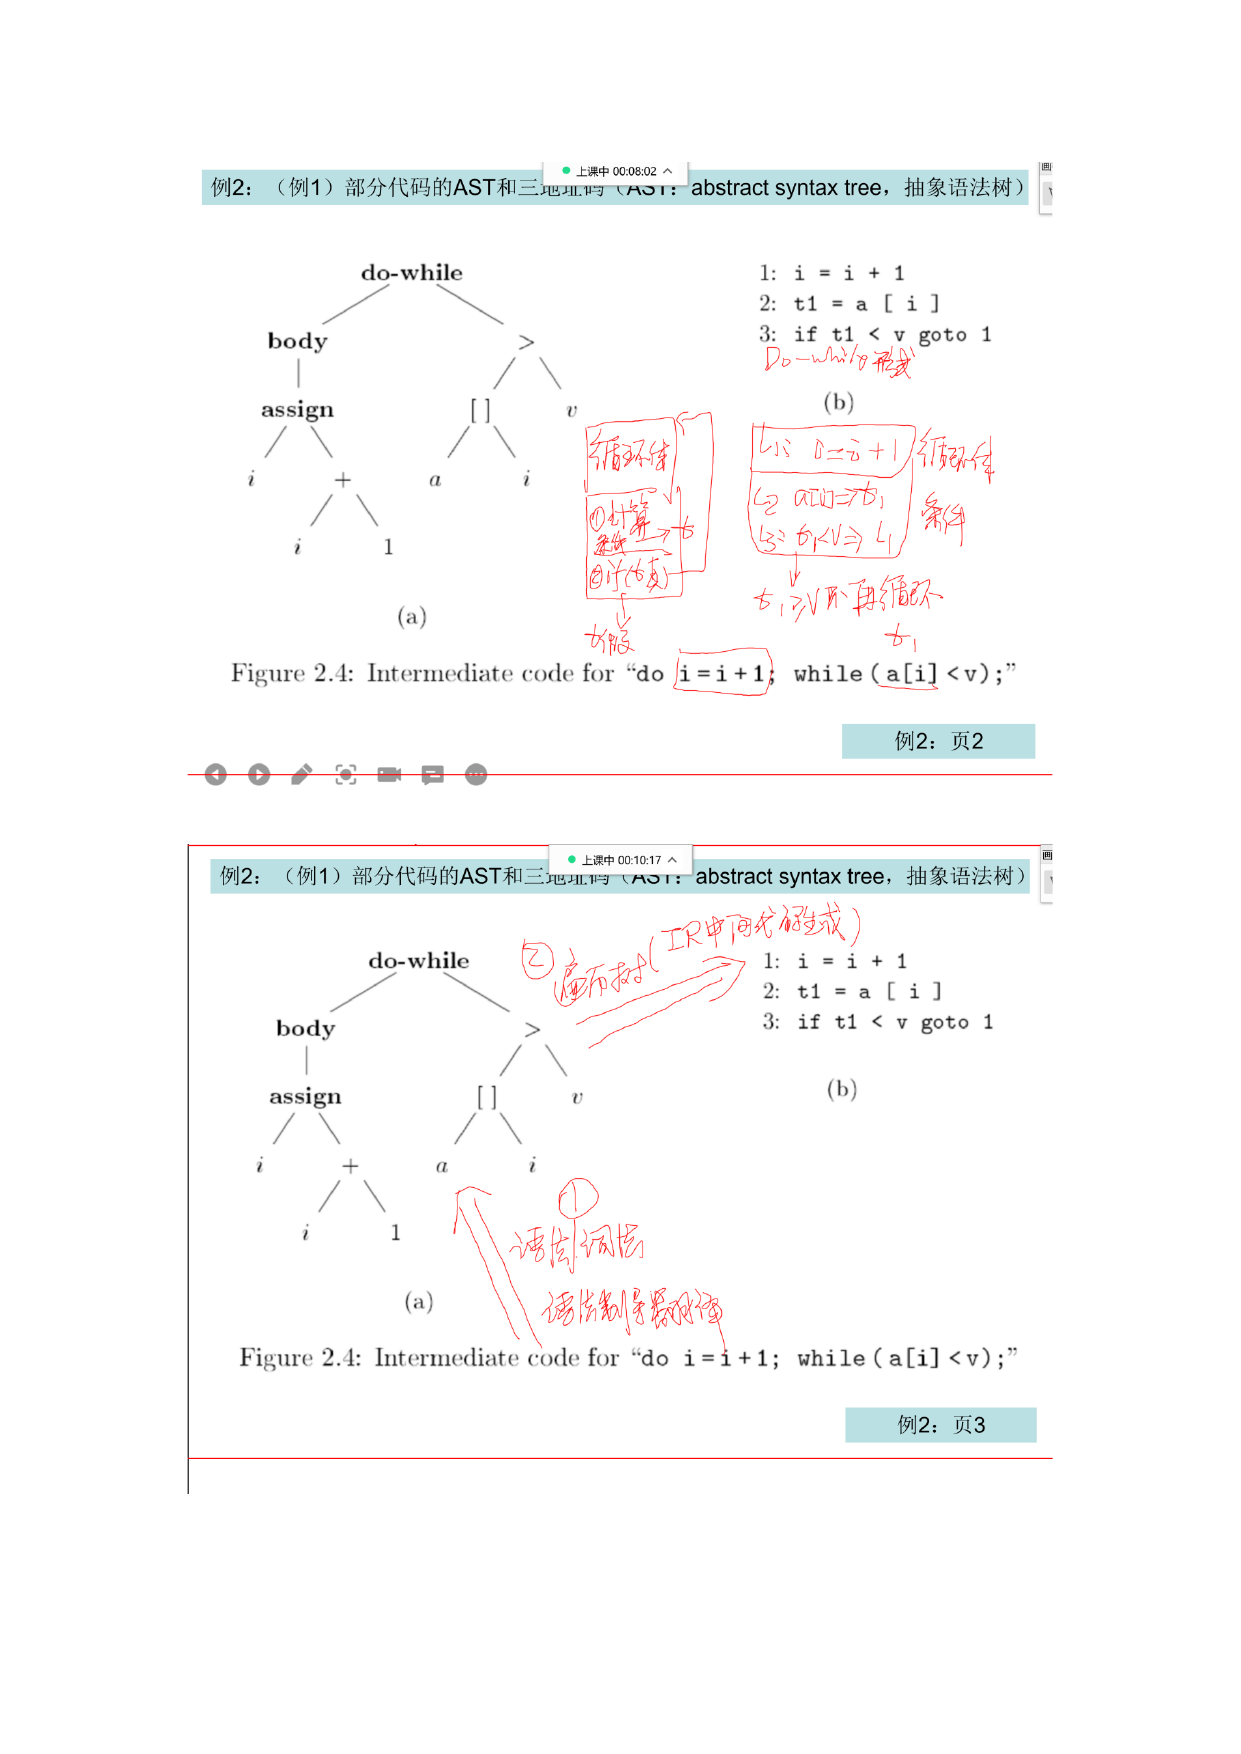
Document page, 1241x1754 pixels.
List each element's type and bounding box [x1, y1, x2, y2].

picture [187, 162, 1053, 791]
picture [187, 844, 1053, 1494]
